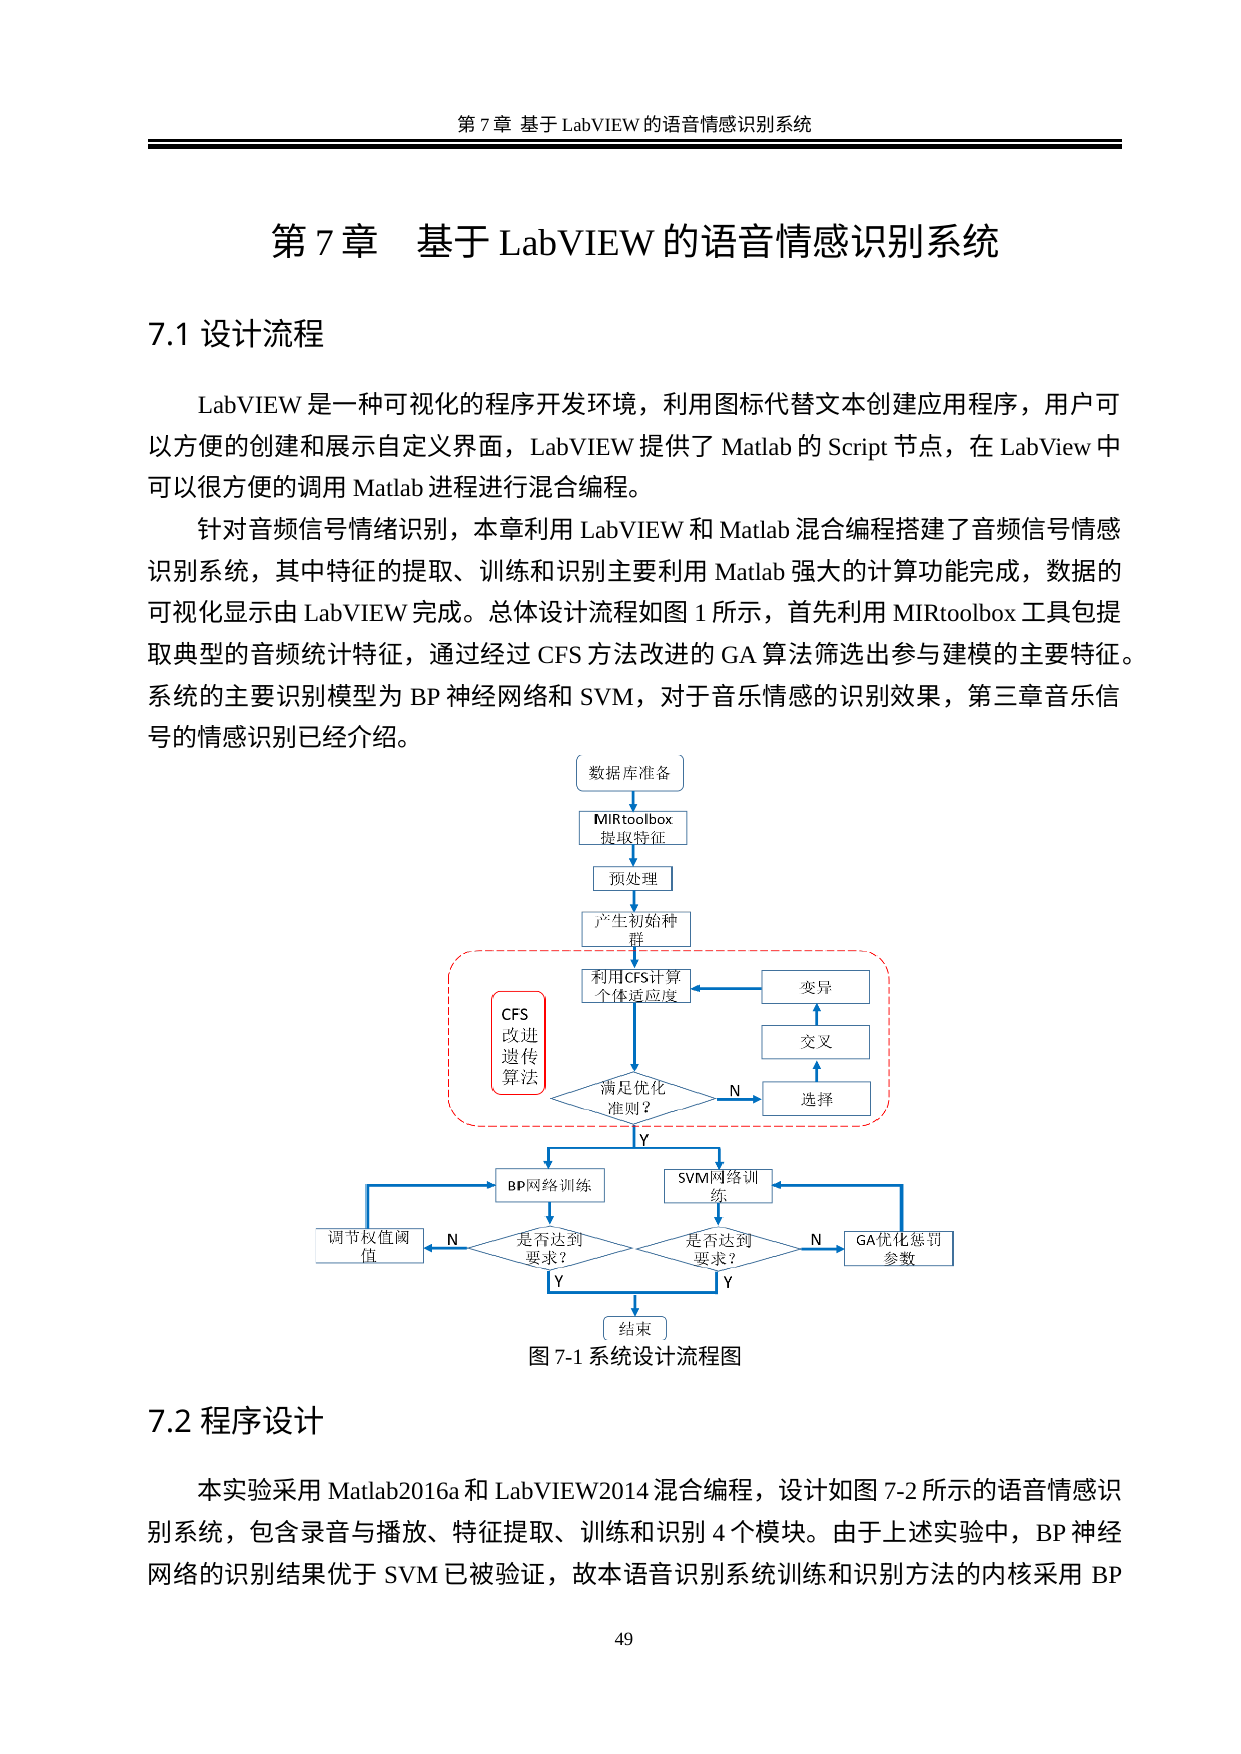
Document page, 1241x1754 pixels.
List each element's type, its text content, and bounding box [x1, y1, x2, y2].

text 图7-1 系统设计流程图 [148, 1339, 1122, 1371]
text LabVIEW是一种可视化的程序开发环境，利用图标代替文本创建应用程序，用户可以方便的创建和展示自定义界面，LabVIEW提供了Matlab的Script节点，在LabView中可以很方便的调用Matlab进程进行混合编程。 [148, 380, 1122, 505]
text 针对音频信号情绪识别，本章利用LabVIEW和Matlab混合编程搭建了音频信号情感识别系统，其中特征的提取、训练和识别主要利用Matlab强大的计算功能完成，数据的可视化显示由LabVIEW完成。总体设计流程如图1所示，首先利用MIRtoolbox工具包提取典型的音频统计特征，通过经过CFS方法改进的GA算法筛选出参与建模的主要特征。系统的主要识别模型为BP神经网络和SVM，对于音乐情感的识别效果，第三章音乐信号的情感识别已经介绍。 [148, 505, 1122, 755]
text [148, 1466, 1122, 1591]
picture [315, 755, 954, 1340]
subtitle 第7章 基于LabVIEW的语音情感识别系统 [148, 207, 1122, 272]
subtitle 7.2 程序设计 [148, 1396, 1122, 1441]
subtitle 7.1 设计流程 [148, 309, 1122, 355]
